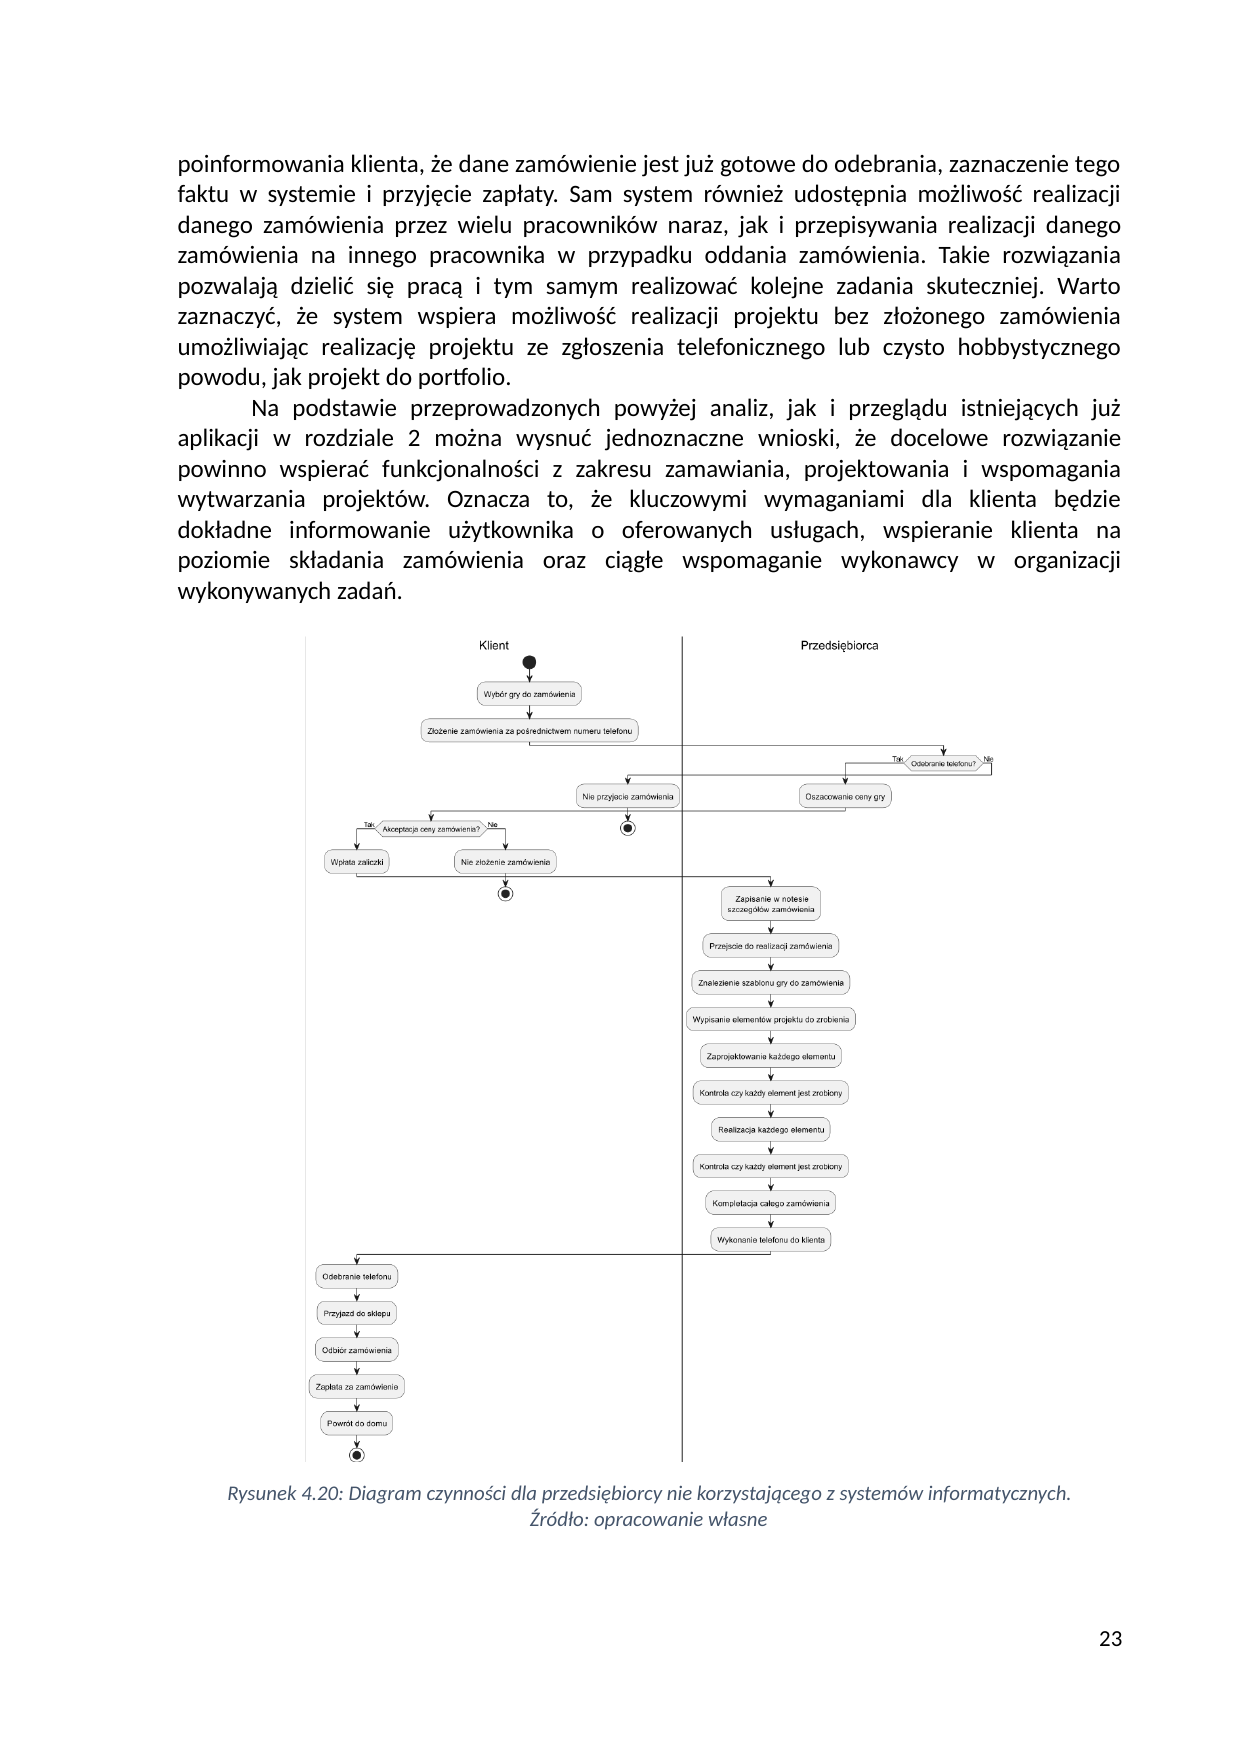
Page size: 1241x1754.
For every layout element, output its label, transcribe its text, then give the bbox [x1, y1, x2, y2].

picture [305, 636, 994, 1462]
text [177, 148, 1122, 392]
text Na podstawie przeprowadzonych powyżej analiz, jak i przeglądu istniejących już aplikacji w rozdziale 2 można wysnuć jednoznaczne wnioski, że docelowe rozwiązanie powinno wspierać funkcjonalności z zakresu zamawiania, projektowania i wspomagania wytwarzania projektów. Oznacza to, że kluczowymi wymaganiami dla klienta będzie dokładne informowanie użytkownika o oferowanych usługach, wspieranie klienta na poziomie składania zamówienia oraz ciągłe wspomaganie wykonawcy w organizacji wykonywanych zadań. [177, 392, 1122, 606]
text Źródło: opracowanie własne [177, 1506, 1122, 1531]
